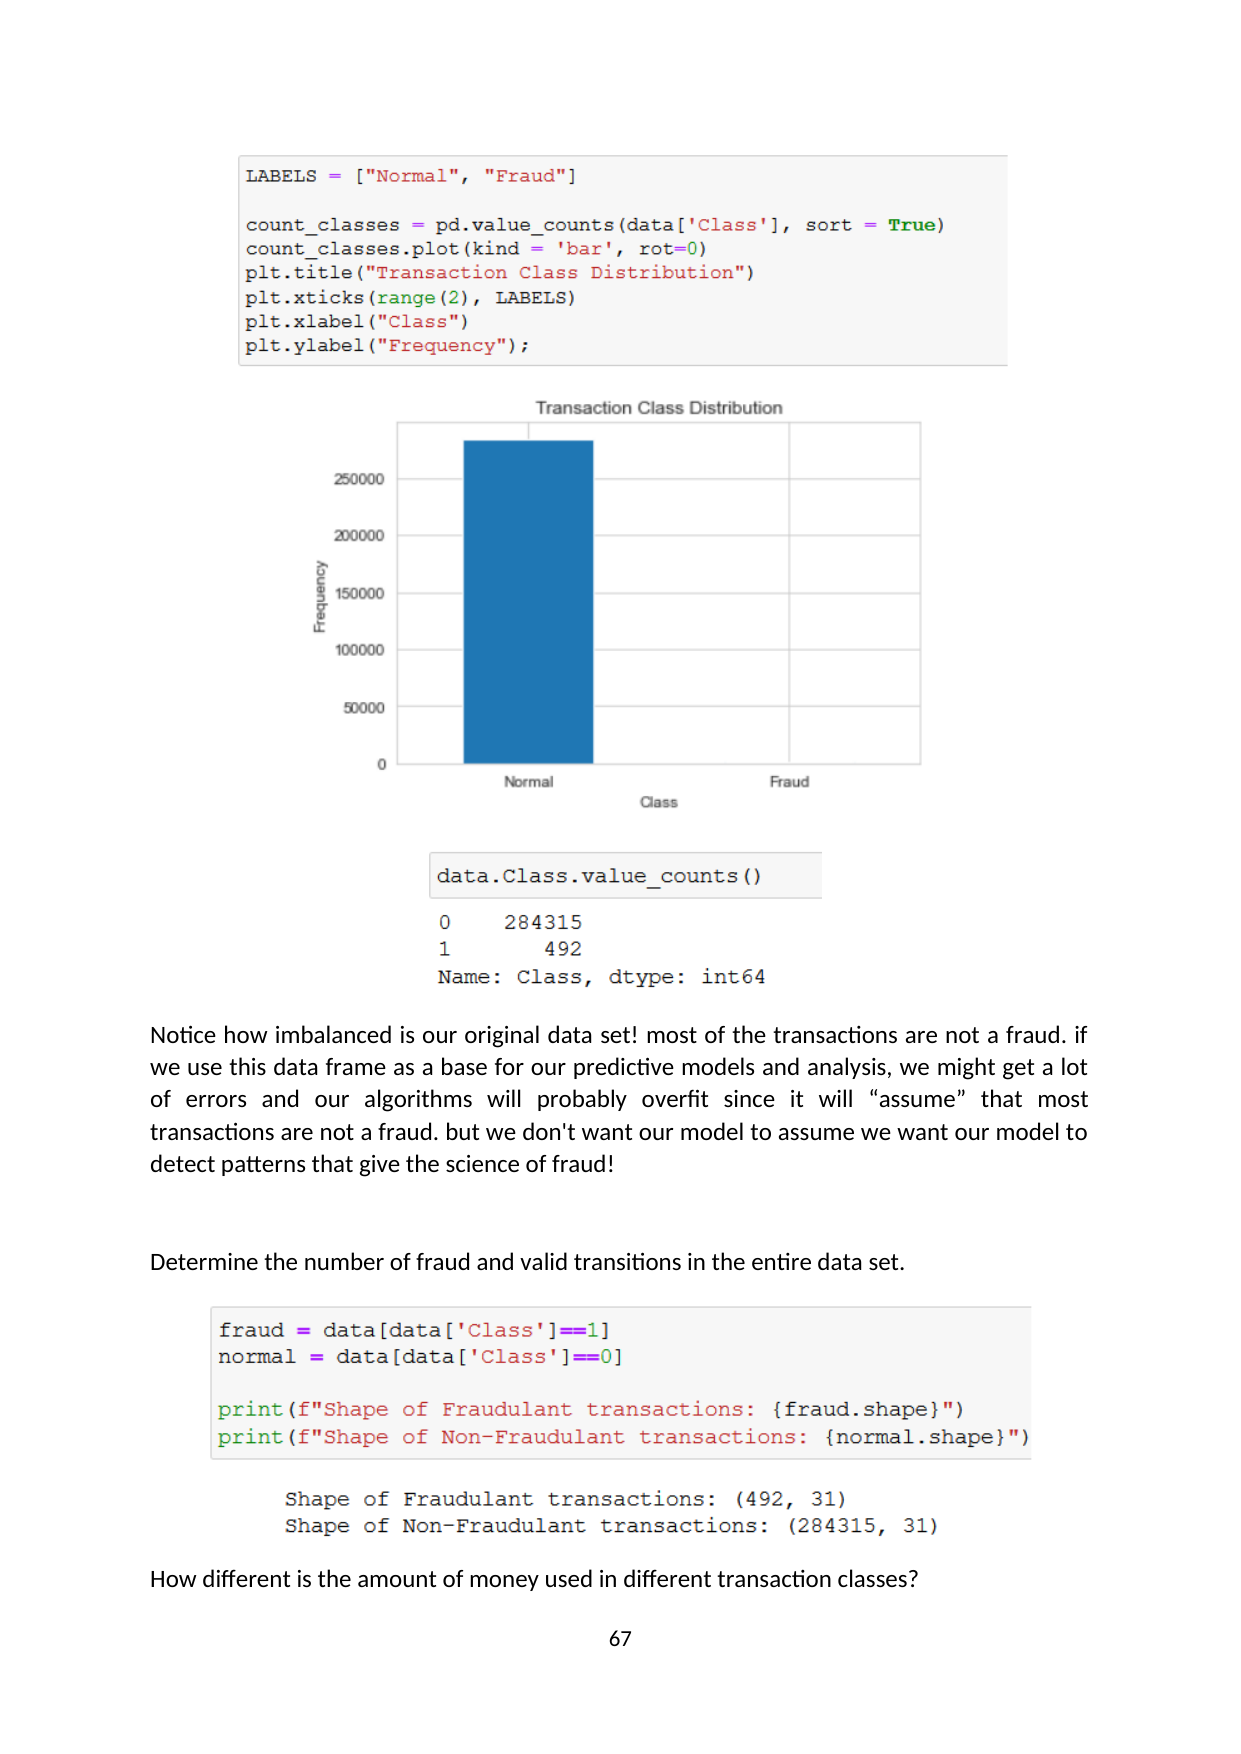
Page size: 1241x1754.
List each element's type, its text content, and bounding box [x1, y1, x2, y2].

text Notice how imbalanced is our original data set! most of the transactions are not a fraud. if we use this data frame as a base for our predictive models and analysis, we might get a lot of errors and our algorithms will probably overfit since it will “assume” that most transactions are not a fraud. but we don't want our model to assume we want our model to detect patterns that give the science of fraud! [150, 1019, 1090, 1178]
picture [268, 1479, 973, 1545]
picture [232, 150, 1008, 370]
picture [293, 388, 947, 820]
text Determine the number of fraud and valid transitions in the entire data set. [150, 1246, 1090, 1276]
picture [418, 837, 822, 1001]
text How different is the amount of money used in different transaction classes? [150, 1563, 1090, 1593]
picture [208, 1294, 1032, 1461]
